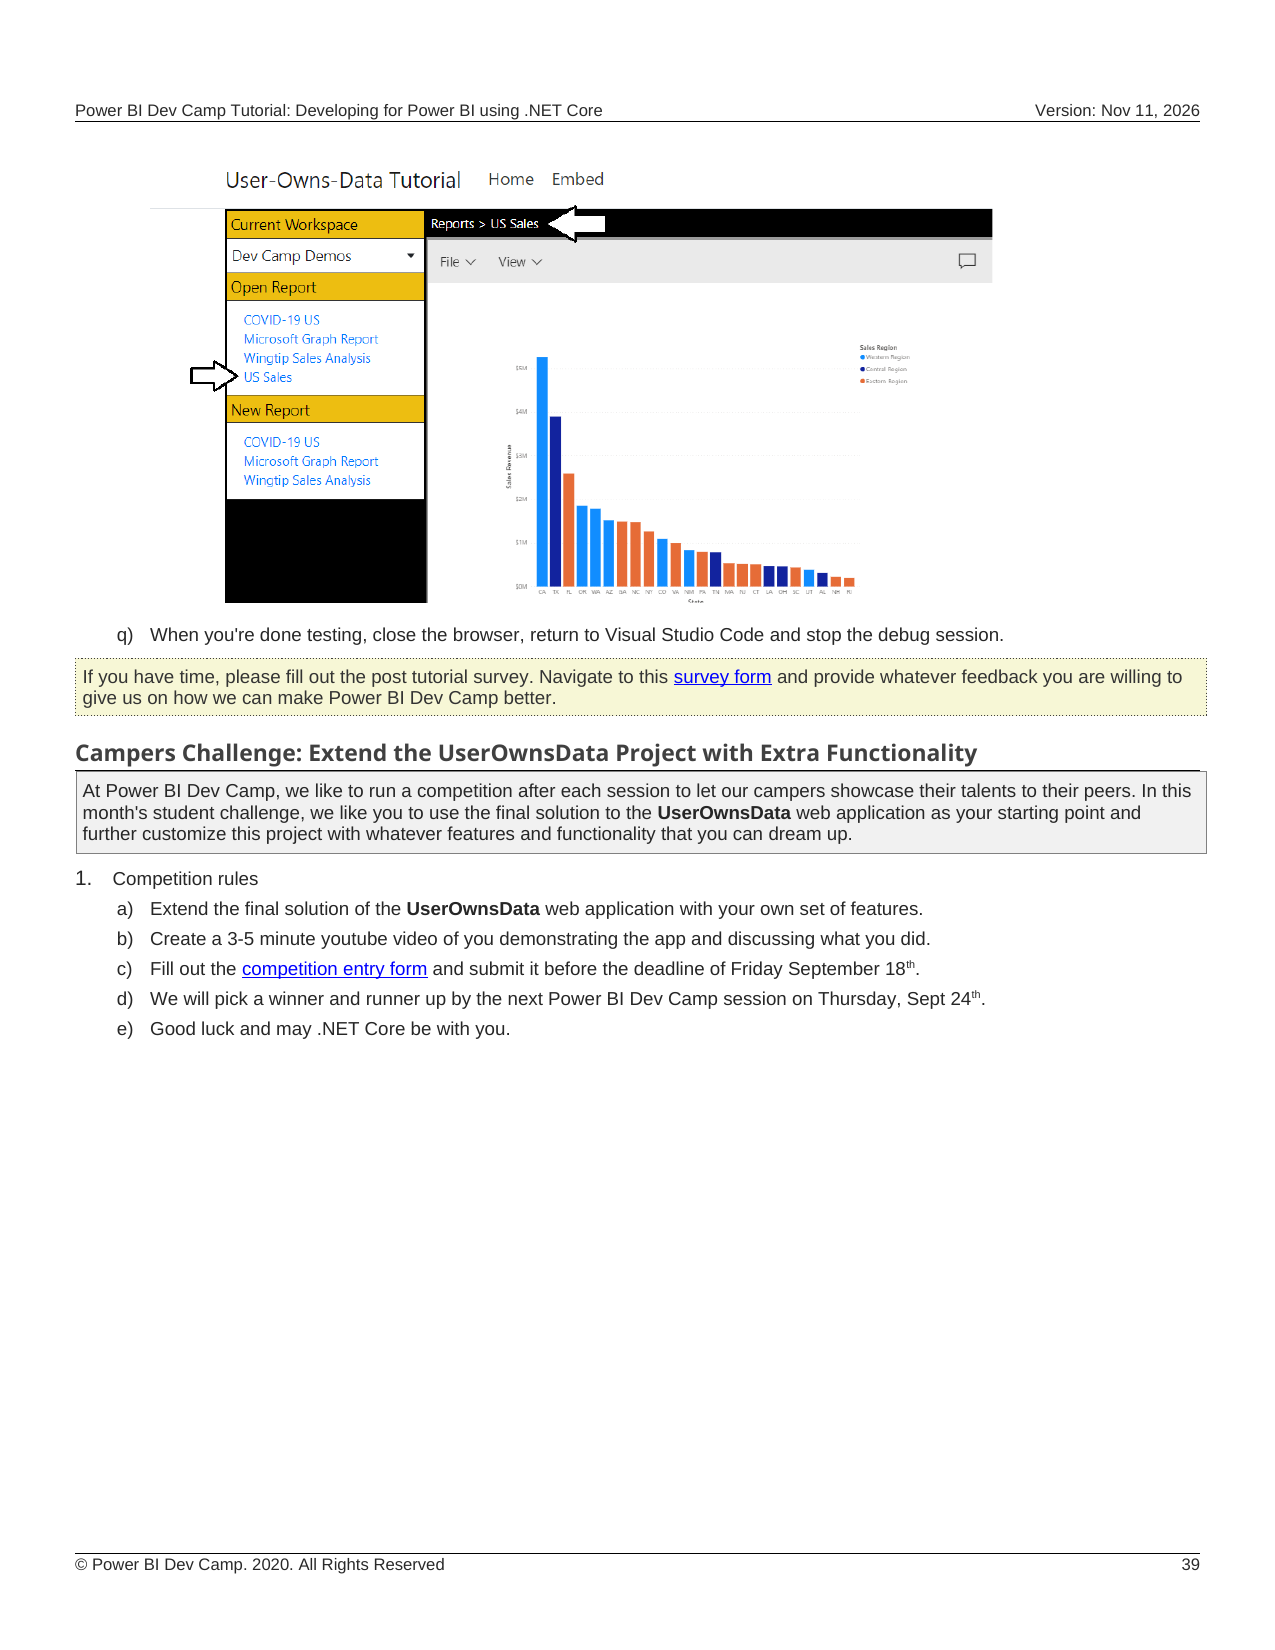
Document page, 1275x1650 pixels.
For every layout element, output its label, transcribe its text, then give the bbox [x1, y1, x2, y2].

subtitle Campers Challenge: Extend the UserOwnsData Project with Extra Functionality [75, 737, 1200, 770]
text If you have time, please fill out the post tutorial survey. Navigate to this survey form and provide whatever feedback you are willing to give us on how we can make Power BI Dev Camp better. [75, 658, 1207, 716]
list Create a 3-5 minute youtube video of you demonstrating the app and discussing what you did. [117, 928, 1200, 950]
text At Power BI Dev Camp, we like to run a competition after each session to let our campers showcase their talents to their peers. In this month's student challenge, we like you to use the final solution to the UserOwnsData web application as your starting point and further customize this project with whatever features and functionality that you can dream up. [77, 772, 1206, 853]
picture [150, 156, 993, 603]
list Good luck and may .NET Core be with you. [117, 1018, 1200, 1039]
text When you're done testing, close the browser, return to Visual Studio Code and stop the debug session. [117, 624, 1200, 646]
list We will pick a winner and runner up by the next Power BI Dev Camp session on Thursday, Sept 24th. [117, 988, 1200, 1009]
list Fill out the competition entry form and submit it before the deadline of Friday September 18th. [117, 958, 1200, 979]
list Competition rules [75, 866, 1200, 890]
list Extend the final solution of the UserOwnsData web application with your own set of features. [117, 898, 1200, 920]
